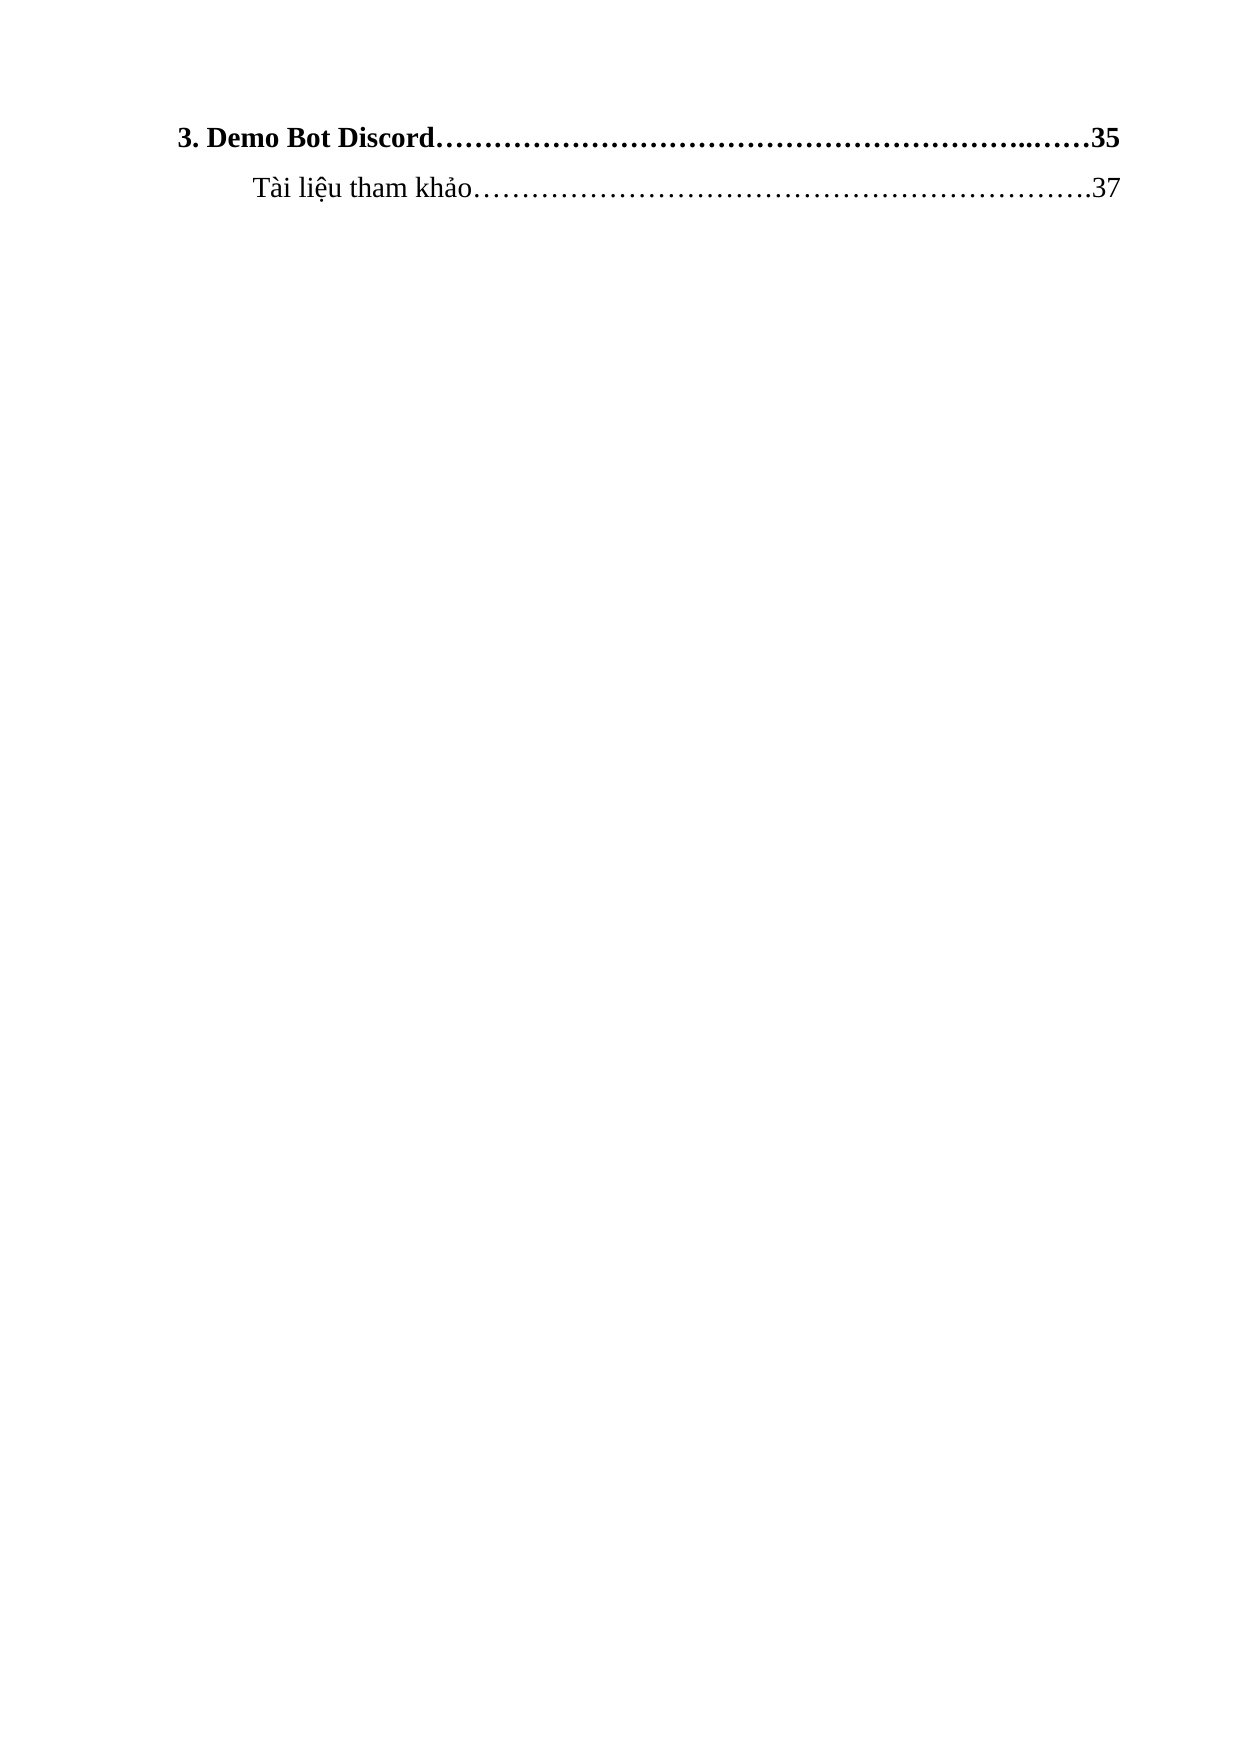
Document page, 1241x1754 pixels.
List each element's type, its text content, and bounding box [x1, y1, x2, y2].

text 3. Demo Bot Discord……………………………………………………..……35 [177, 120, 1122, 153]
text Tài liệu tham khảo……………………………………………………….37 [177, 170, 1122, 203]
